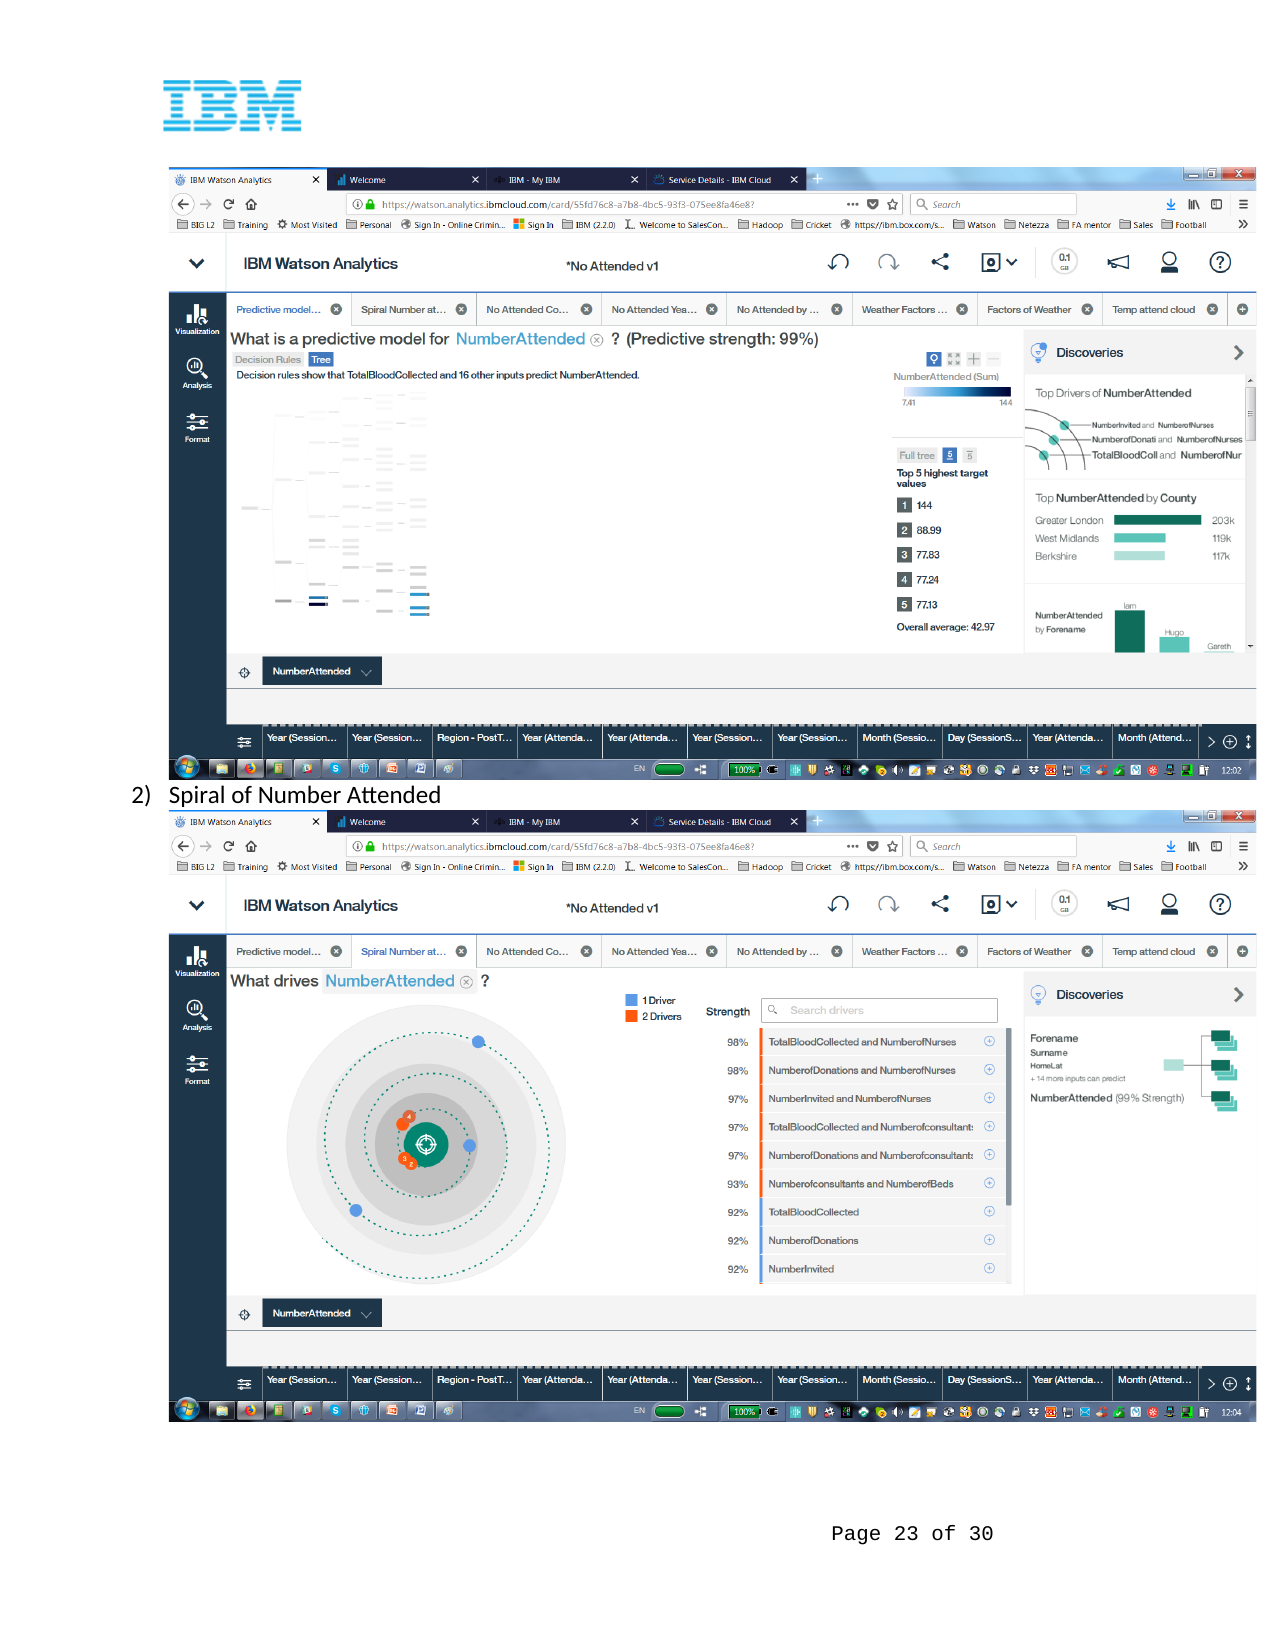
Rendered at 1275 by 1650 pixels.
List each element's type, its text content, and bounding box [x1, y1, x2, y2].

picture [156, 75, 310, 139]
picture [168, 810, 1257, 1422]
picture [168, 167, 1257, 780]
list Spiral of Number Attended [131, 779, 1181, 810]
